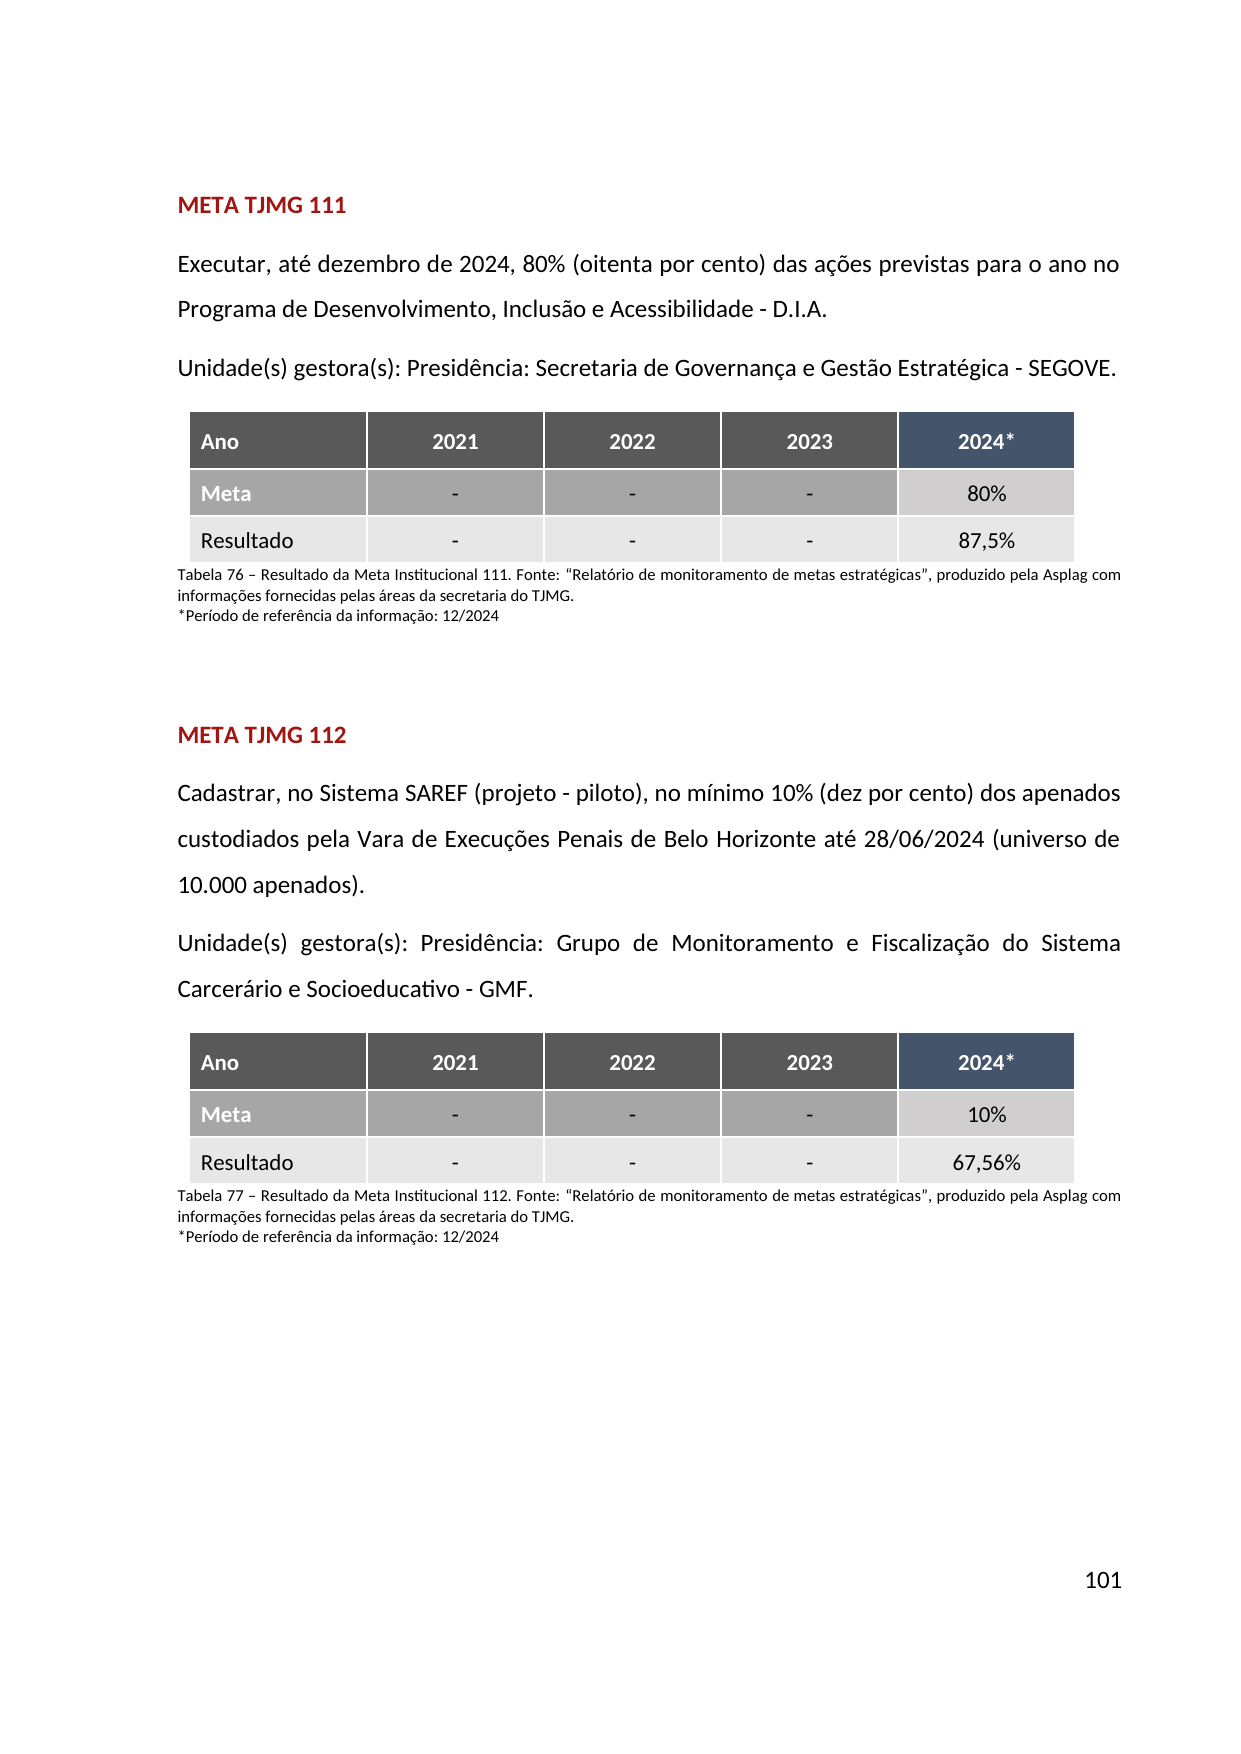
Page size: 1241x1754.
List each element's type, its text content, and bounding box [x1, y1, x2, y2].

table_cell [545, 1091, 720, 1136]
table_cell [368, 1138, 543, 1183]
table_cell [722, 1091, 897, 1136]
text Tabela 76 – Resultado da Meta Institucional 111. Fonte: “Relatório de monitoramento de metas estratégicas”, produzido pela Asplag com informações fornecidas pelas áreas da secretaria do TJMG. [177, 564, 1122, 605]
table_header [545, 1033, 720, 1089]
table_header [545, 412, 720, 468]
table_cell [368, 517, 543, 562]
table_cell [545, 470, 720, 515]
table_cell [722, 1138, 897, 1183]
text Unidade(s) gestora(s): Presidência: Grupo de Monitoramento e Fiscalização do Sistema Carcerário e Socioeducativo - GMF. [177, 927, 1122, 1003]
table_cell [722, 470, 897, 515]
text META TJMG 112 [177, 719, 1122, 750]
text META TJMG 111 [177, 190, 1122, 220]
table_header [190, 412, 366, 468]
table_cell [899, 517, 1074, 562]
text *Período de referência da informação: 12/2024 [177, 605, 1122, 625]
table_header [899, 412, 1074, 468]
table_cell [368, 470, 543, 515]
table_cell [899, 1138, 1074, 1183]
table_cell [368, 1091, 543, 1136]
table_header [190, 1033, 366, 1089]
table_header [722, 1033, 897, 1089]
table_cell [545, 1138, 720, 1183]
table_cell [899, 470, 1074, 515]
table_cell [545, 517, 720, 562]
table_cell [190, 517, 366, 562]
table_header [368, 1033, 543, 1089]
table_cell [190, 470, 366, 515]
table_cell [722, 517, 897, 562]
text Unidade(s) gestora(s): Presidência: Secretaria de Governança e Gestão Estratégica - SEGOVE. [177, 352, 1122, 382]
text Executar, até dezembro de 2024, 80% (oitenta por cento) das ações previstas para o ano no Programa de Desenvolvimento, Inclusão e Acessibilidade - D.I.A. [177, 248, 1122, 324]
text Tabela 77 – Resultado da Meta Institucional 112. Fonte: “Relatório de monitoramento de metas estratégicas”, produzido pela Asplag com informações fornecidas pelas áreas da secretaria do TJMG. [177, 1186, 1122, 1226]
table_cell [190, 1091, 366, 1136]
text *Período de referência da informação: 12/2024 [177, 1226, 1122, 1246]
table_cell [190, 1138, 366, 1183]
text Cadastrar, no Sistema SAREF (projeto - piloto), no mínimo 10% (dez por cento) dos apenados custodiados pela Vara de Execuções Penais de Belo Horizonte até 28/06/2024 (universo de 10.000 apenados). [177, 777, 1122, 899]
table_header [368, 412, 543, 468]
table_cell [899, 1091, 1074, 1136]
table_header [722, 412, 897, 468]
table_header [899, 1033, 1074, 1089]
